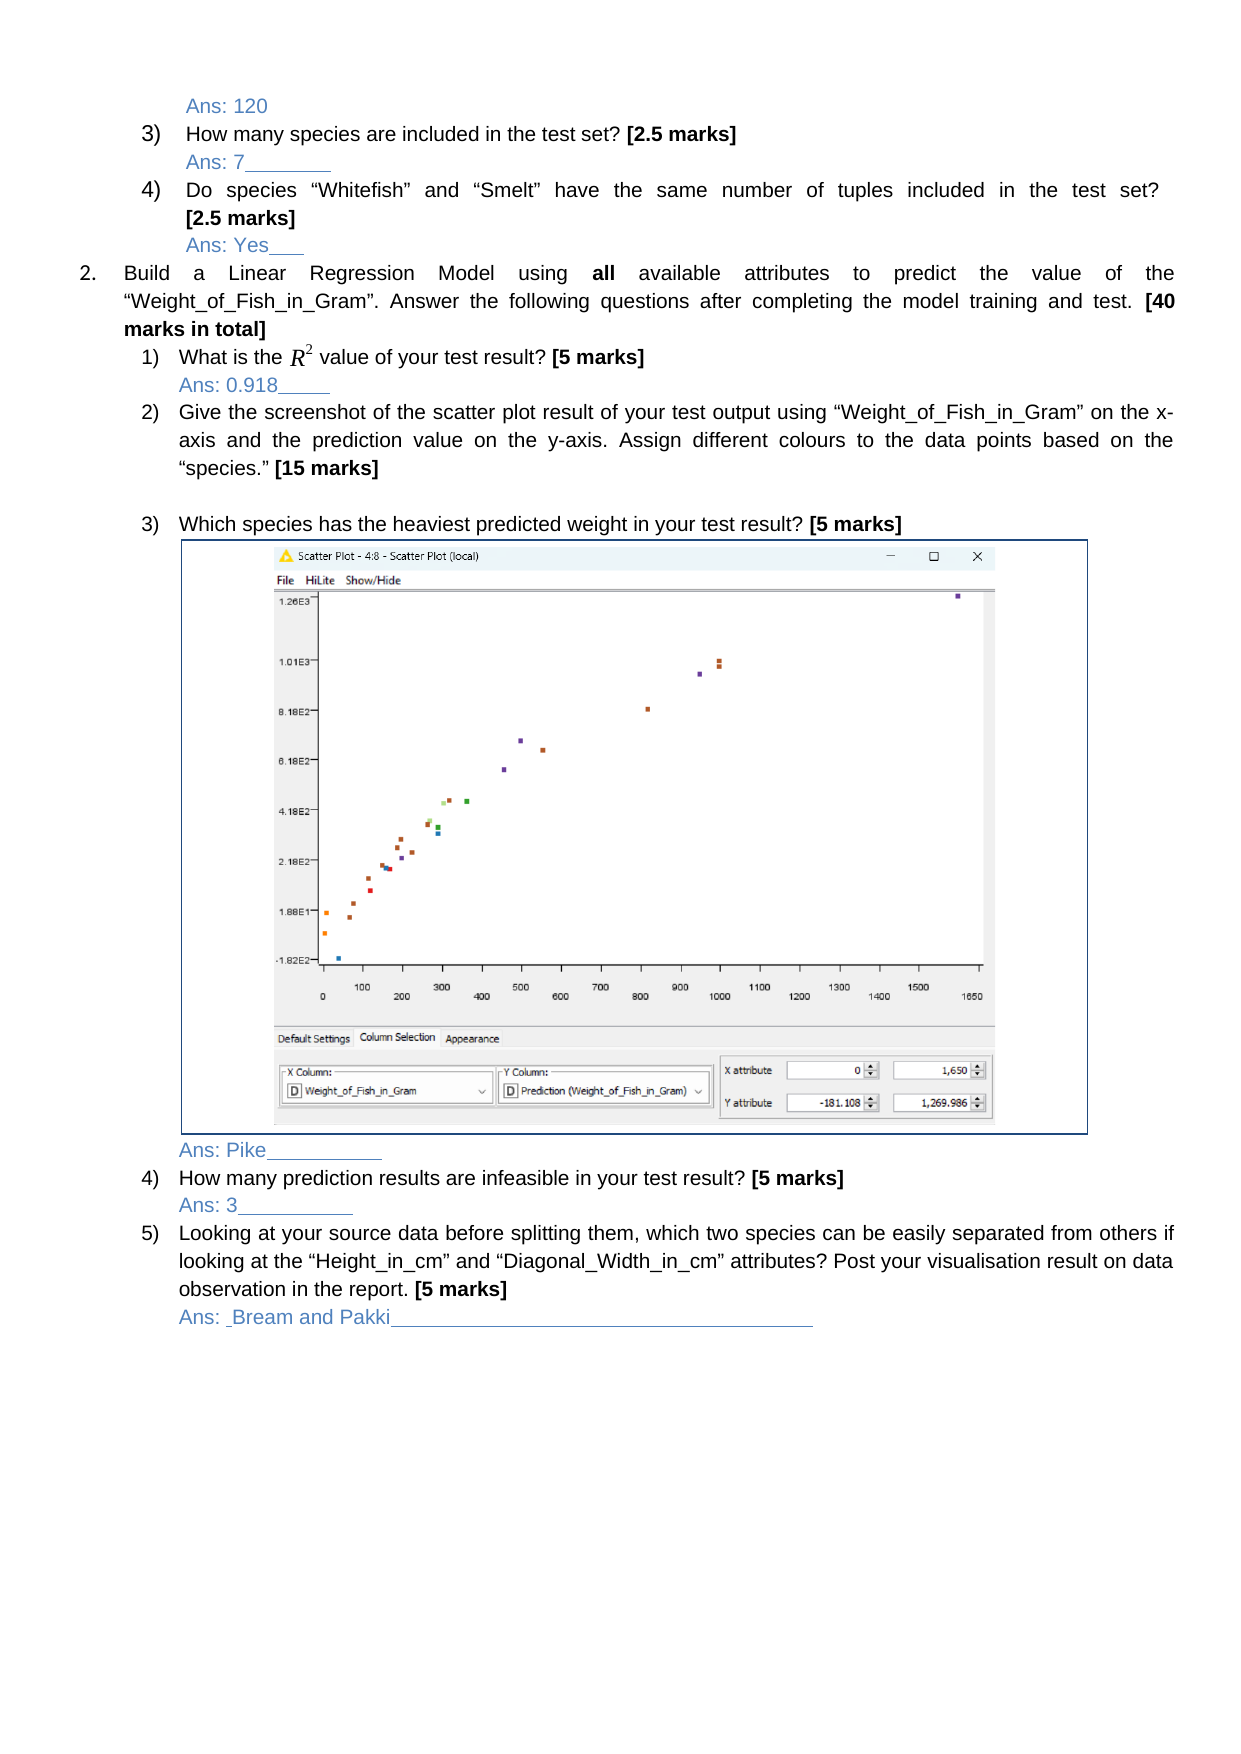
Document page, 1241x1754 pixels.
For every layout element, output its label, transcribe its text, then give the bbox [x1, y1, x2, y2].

list Ans: 3 [178, 1191, 1175, 1218]
list How many species are included in the test set? [2.5 marks] [141, 119, 1175, 147]
list Ans: 0.918 [178, 370, 1175, 398]
list Ans: 120 [186, 92, 1175, 119]
picture [274, 547, 996, 1125]
list Which species has the heaviest predicted weight in your test result? [5 marks] [141, 509, 1175, 537]
list How many prediction results are infeasible in your test result? [5 marks] [141, 1163, 1175, 1191]
list Do species “Whitefish” and “Smelt” have the same number of tuples included in the test set? [2.5 marks] [141, 175, 1175, 231]
list What is the value of your test result? [5 marks] [141, 342, 1175, 370]
list Looking at your source data before splitting them, which two species can be easily separated from others if looking at the “Height_in_cm” and “Diagonal_Width_in_cm” attributes? Post your visualisation result on data observation in the report. [5 marks] [141, 1218, 1175, 1302]
list Ans: Bream and Pakki [178, 1302, 1175, 1330]
list Build a Linear Regression Model using all available attributes to predict the value of the “Weight_of_Fish_in_Gram”. Answer the following questions after completing the model training and test. [40 marks in total] [79, 258, 1175, 342]
list Give the screenshot of the scatter plot result of your test output using “Weight_of_Fish_in_Gram” on the x-axis and the prediction value on the y-axis. Assign different colours to the data points based on the “species.” [15 marks] [141, 398, 1175, 481]
list Ans: Yes [186, 231, 1175, 258]
list Ans: 7 [186, 147, 1175, 175]
